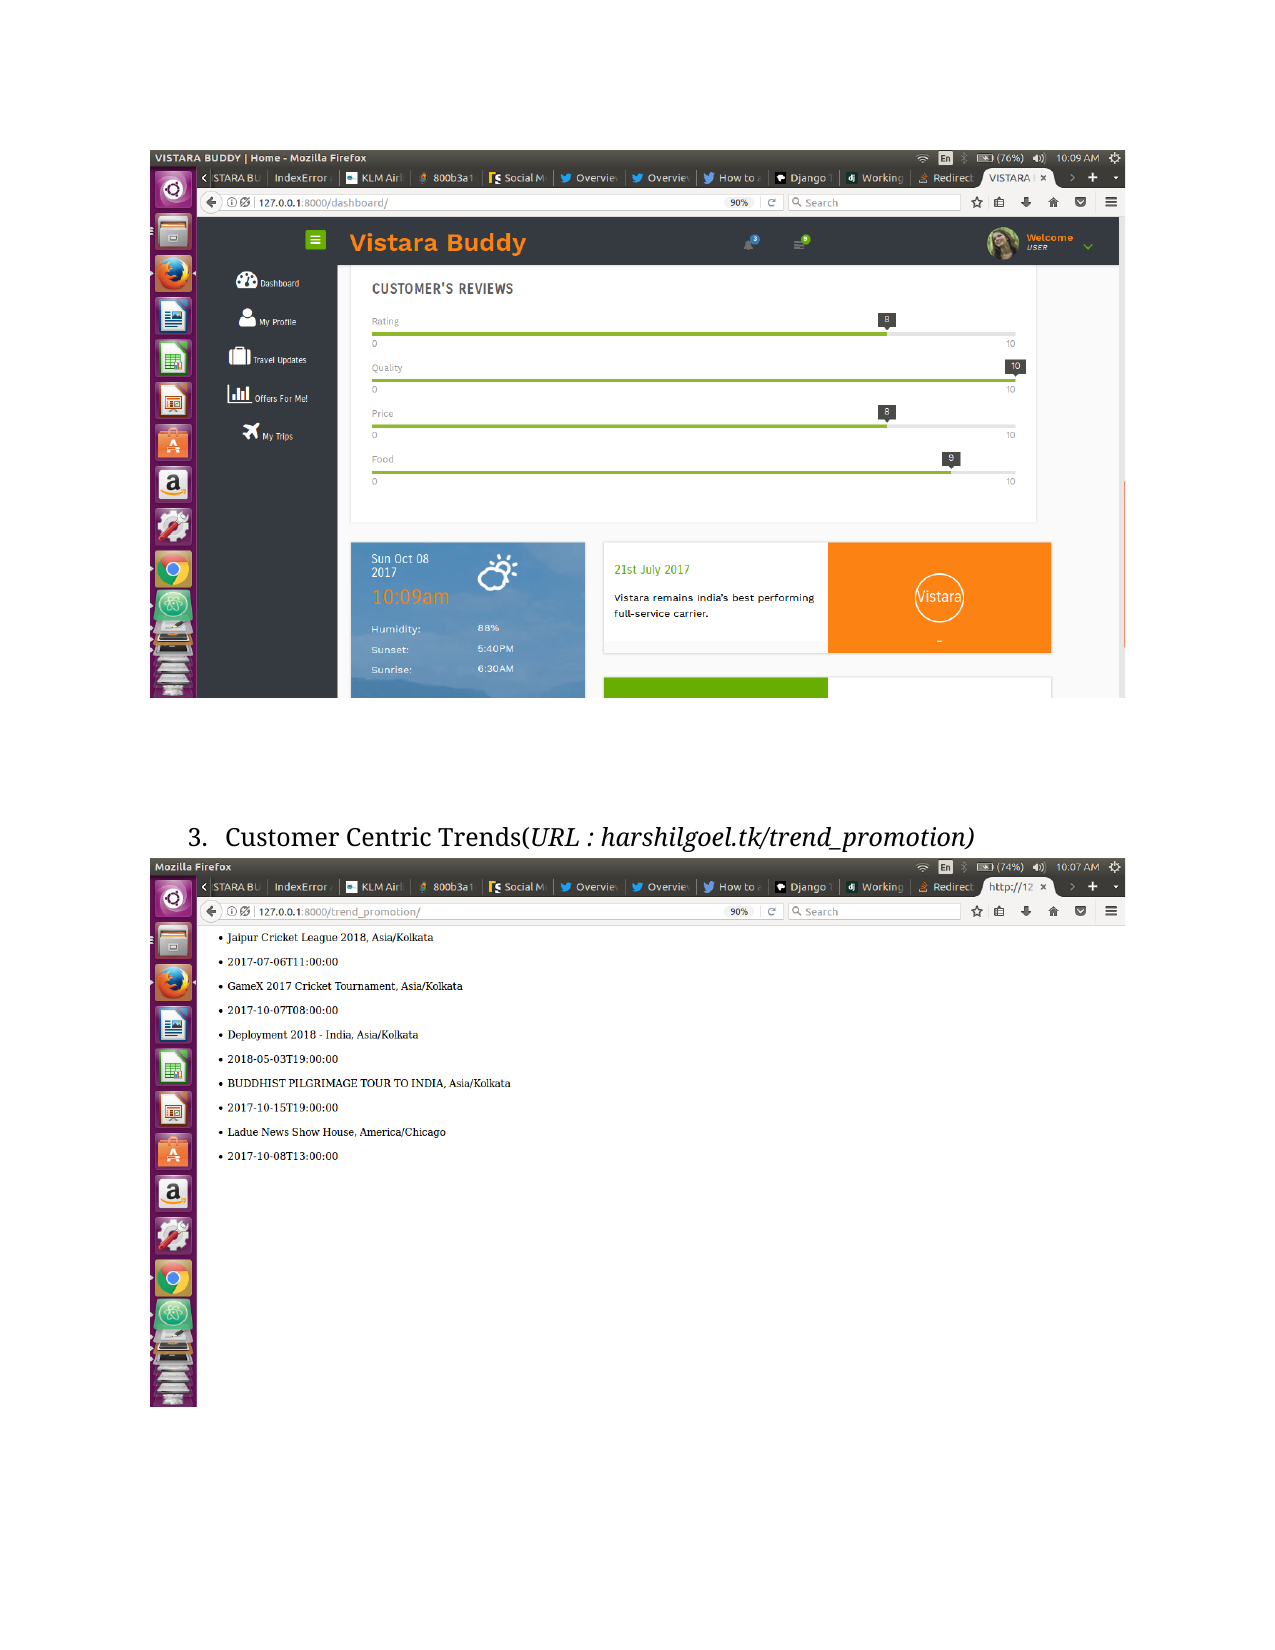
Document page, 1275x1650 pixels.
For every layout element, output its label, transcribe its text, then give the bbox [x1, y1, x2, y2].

list Customer Centric Trends(URL : harshilgoel.tk/trend_promotion) [187, 819, 1125, 853]
picture [150, 150, 1125, 698]
picture [150, 858, 1125, 1407]
